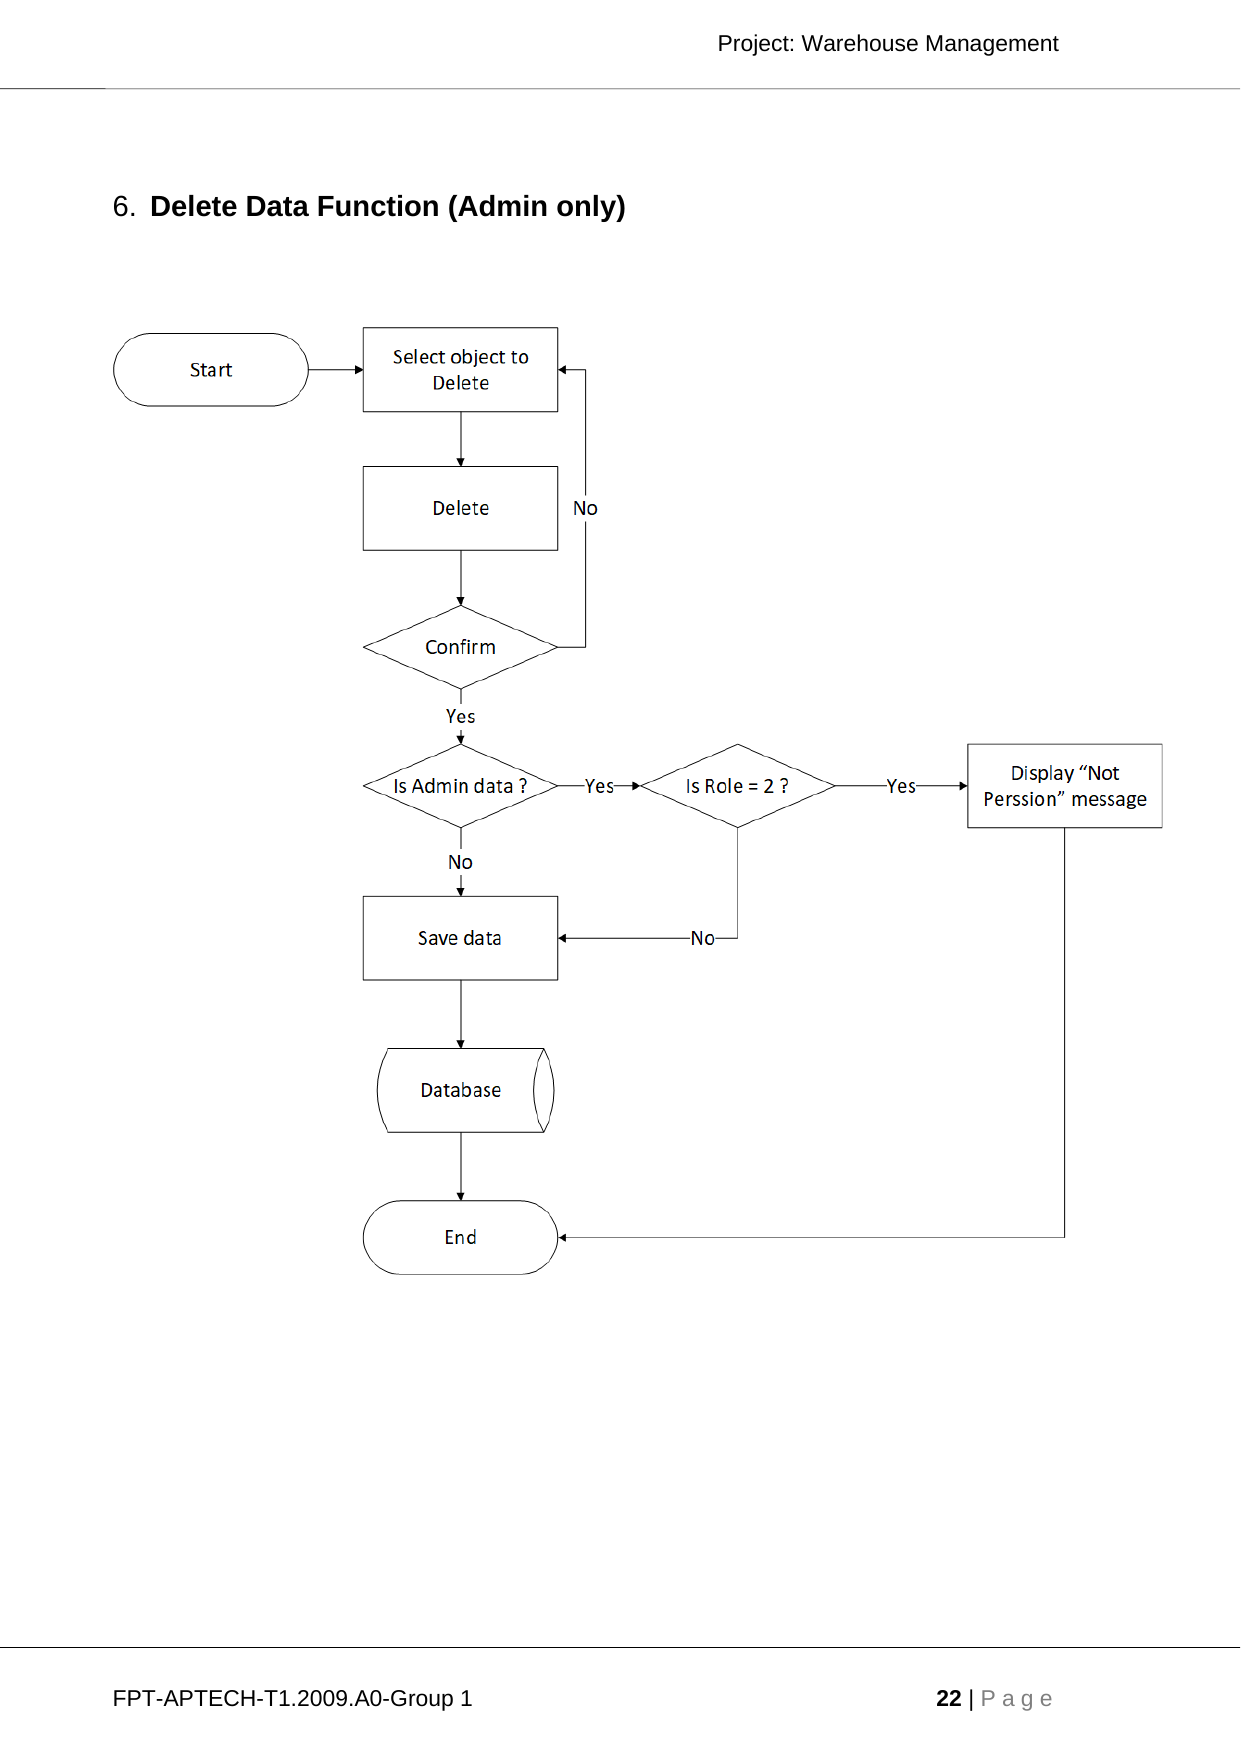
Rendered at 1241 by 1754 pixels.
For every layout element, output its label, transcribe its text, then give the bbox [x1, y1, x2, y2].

subtitle Delete Data Function (Admin only) [112, 189, 1162, 222]
picture [112, 327, 1163, 1275]
